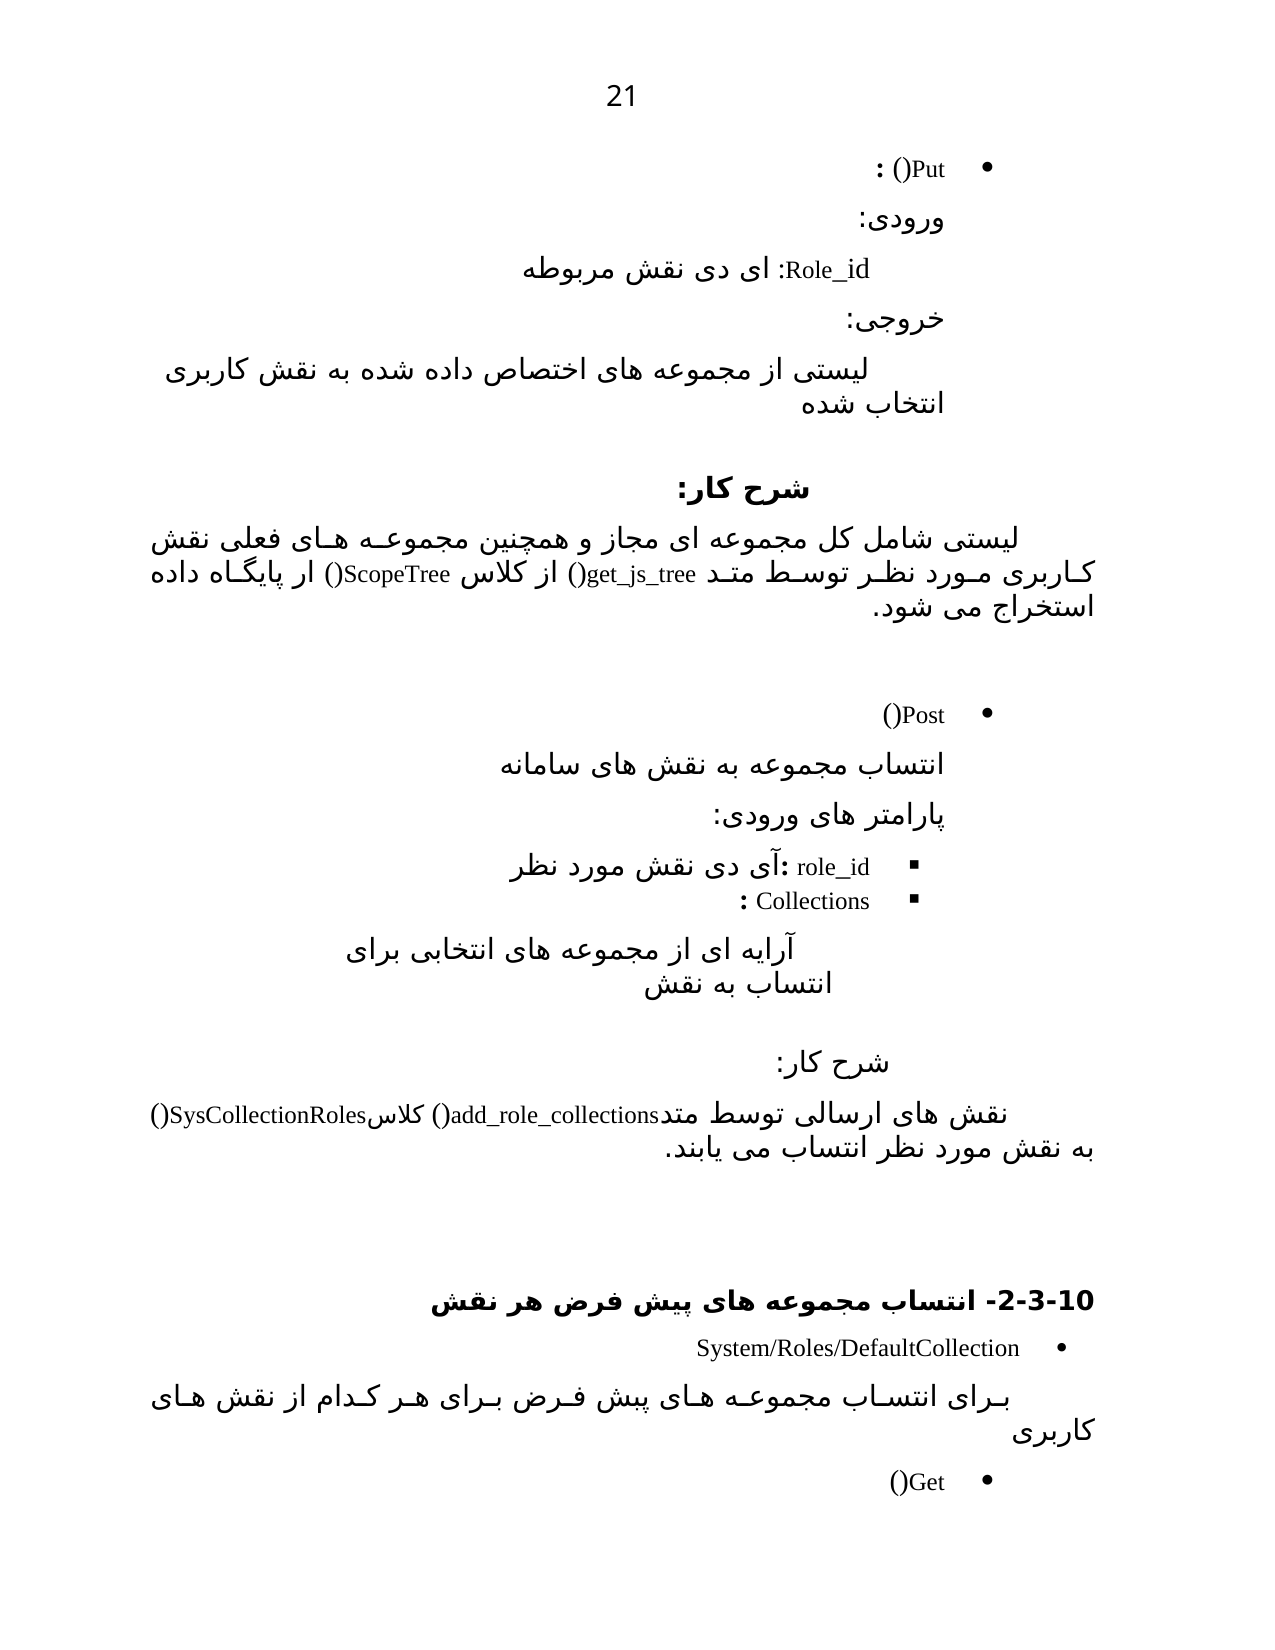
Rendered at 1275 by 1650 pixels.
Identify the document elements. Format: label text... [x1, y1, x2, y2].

text برای انتساب مجموعه های پبش فرض برای هر کدام از نقش های کاربری [150, 1379, 1095, 1447]
text ورودی: [150, 200, 945, 234]
text لیستی از مجموعه های اختصاص داده شده به نقش کاربری انتخاب شده [150, 352, 945, 420]
text آرایه ای از مجموعه های انتخابی برای انتساب به نقش [150, 933, 870, 1029]
list Post() [150, 697, 982, 730]
text انتساب مجموعه به نقش های سامانه [150, 747, 1020, 781]
list Put() : [150, 150, 982, 184]
list System/Roles/DefaultCollection [150, 1333, 1057, 1362]
list Get() [150, 1463, 982, 1497]
text خروجی: [150, 302, 1020, 336]
text شرح کار: [150, 437, 1095, 505]
text لیستی شامل کل مجموعه ای مجاز و همچنین مجموعه های فعلی نقش کاربری مورد نظر توسط متد get_js_tree() از کلاس ScopeTree() ار پایگاه داده استخراج می شود. [150, 522, 1095, 624]
text 2-3-10- انتساب مجموعه های پیش فرض هر نقش [150, 1285, 1095, 1317]
list Collections : [150, 882, 907, 916]
list role_id :آی دی نقش مورد نظر [150, 848, 907, 882]
text پارامتر های ورودی: [150, 798, 1020, 832]
text Role_id: ای دی نقش مربوطه [150, 251, 907, 285]
text نقش های ارسالی توسط متدadd_role_collections() کلاسSysCollectionRoles() به نقش مورد نظر انتساب می یابند. [150, 1096, 1095, 1164]
text شرح کار: [150, 1045, 1095, 1079]
